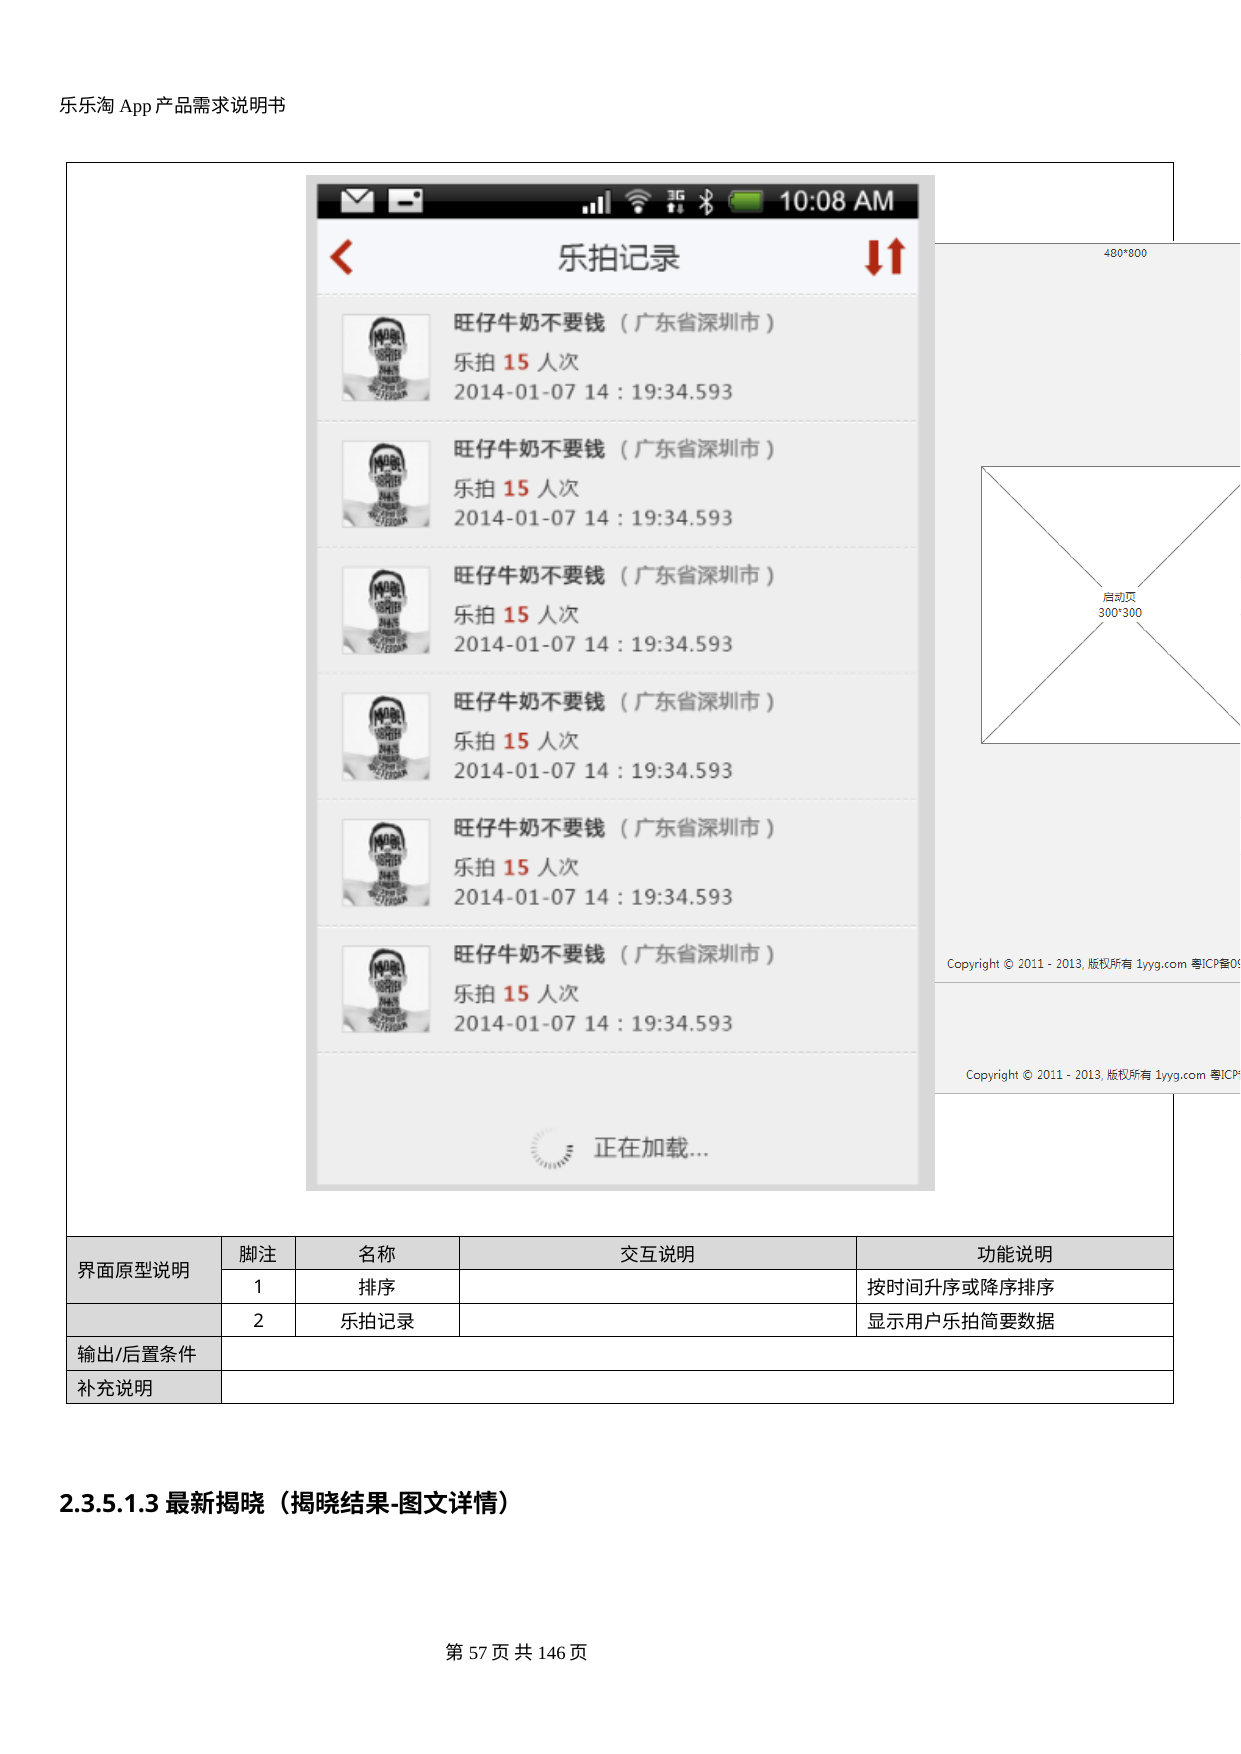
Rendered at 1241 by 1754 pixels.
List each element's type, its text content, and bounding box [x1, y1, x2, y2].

table_cell [222, 1337, 1173, 1370]
table_cell 名称 [296, 1237, 459, 1269]
table_cell 排序 [296, 1270, 459, 1303]
table_cell 交互说明 [460, 1237, 856, 1269]
table_cell 界面原型说明 [67, 1237, 221, 1303]
table_cell 补充说明 [67, 1371, 221, 1403]
table_cell 功能说明 [857, 1237, 1173, 1269]
table_cell 1 [222, 1270, 295, 1303]
table_cell 2 [222, 1304, 295, 1336]
table_cell [67, 1304, 221, 1336]
table_cell [222, 1371, 1173, 1403]
picture [306, 175, 1241, 1191]
text 2.3.5.1.3 最新揭晓（揭晓结果-图文详情） [59, 1469, 1181, 1534]
table_cell 输出/后置条件 [67, 1337, 221, 1370]
table_cell 乐拍记录 [296, 1304, 459, 1336]
table_cell 脚注 [222, 1237, 295, 1269]
table_cell 显示用户乐拍简要数据 [857, 1304, 1173, 1336]
table_cell [460, 1304, 856, 1336]
table_cell 按时间升序或降序排序 [857, 1270, 1173, 1303]
table_cell [67, 163, 1173, 1236]
table_cell [460, 1270, 856, 1303]
